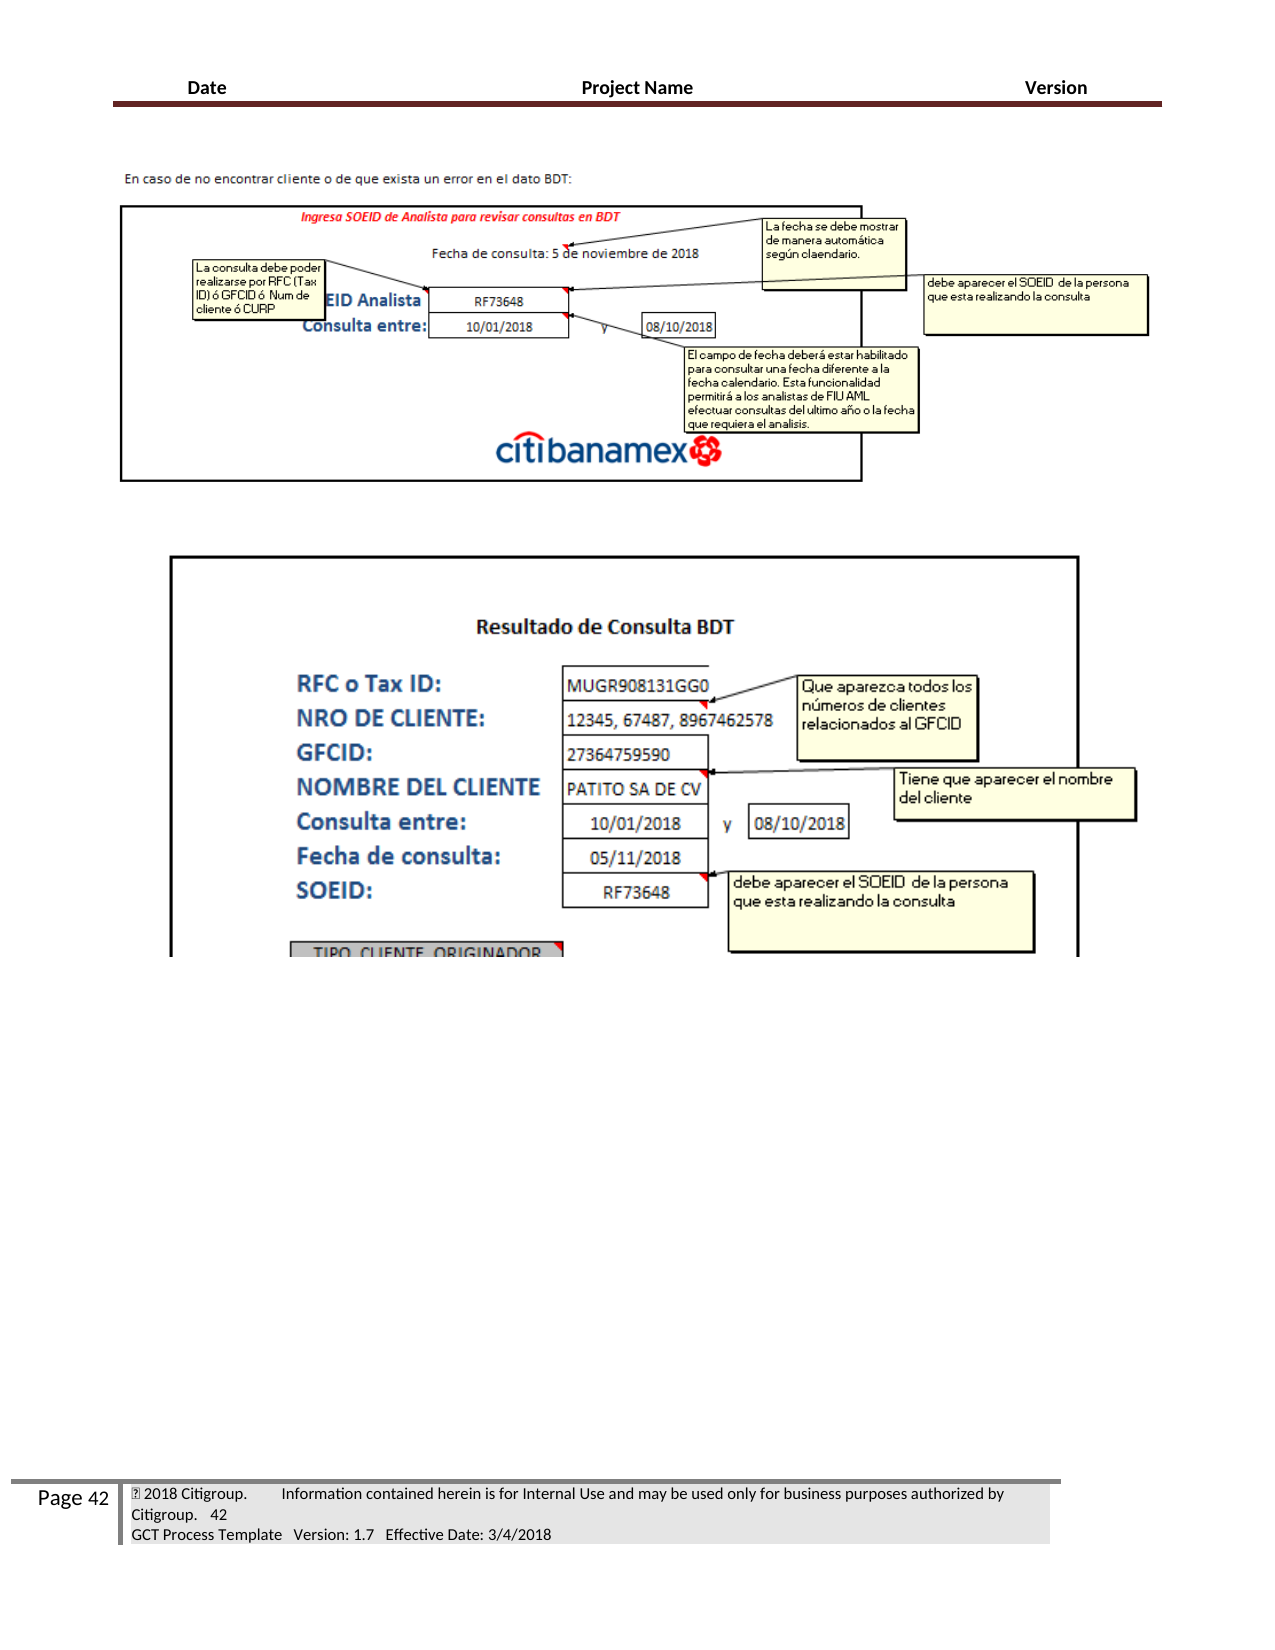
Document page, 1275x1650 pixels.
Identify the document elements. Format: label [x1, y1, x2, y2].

picture [112, 150, 1163, 957]
